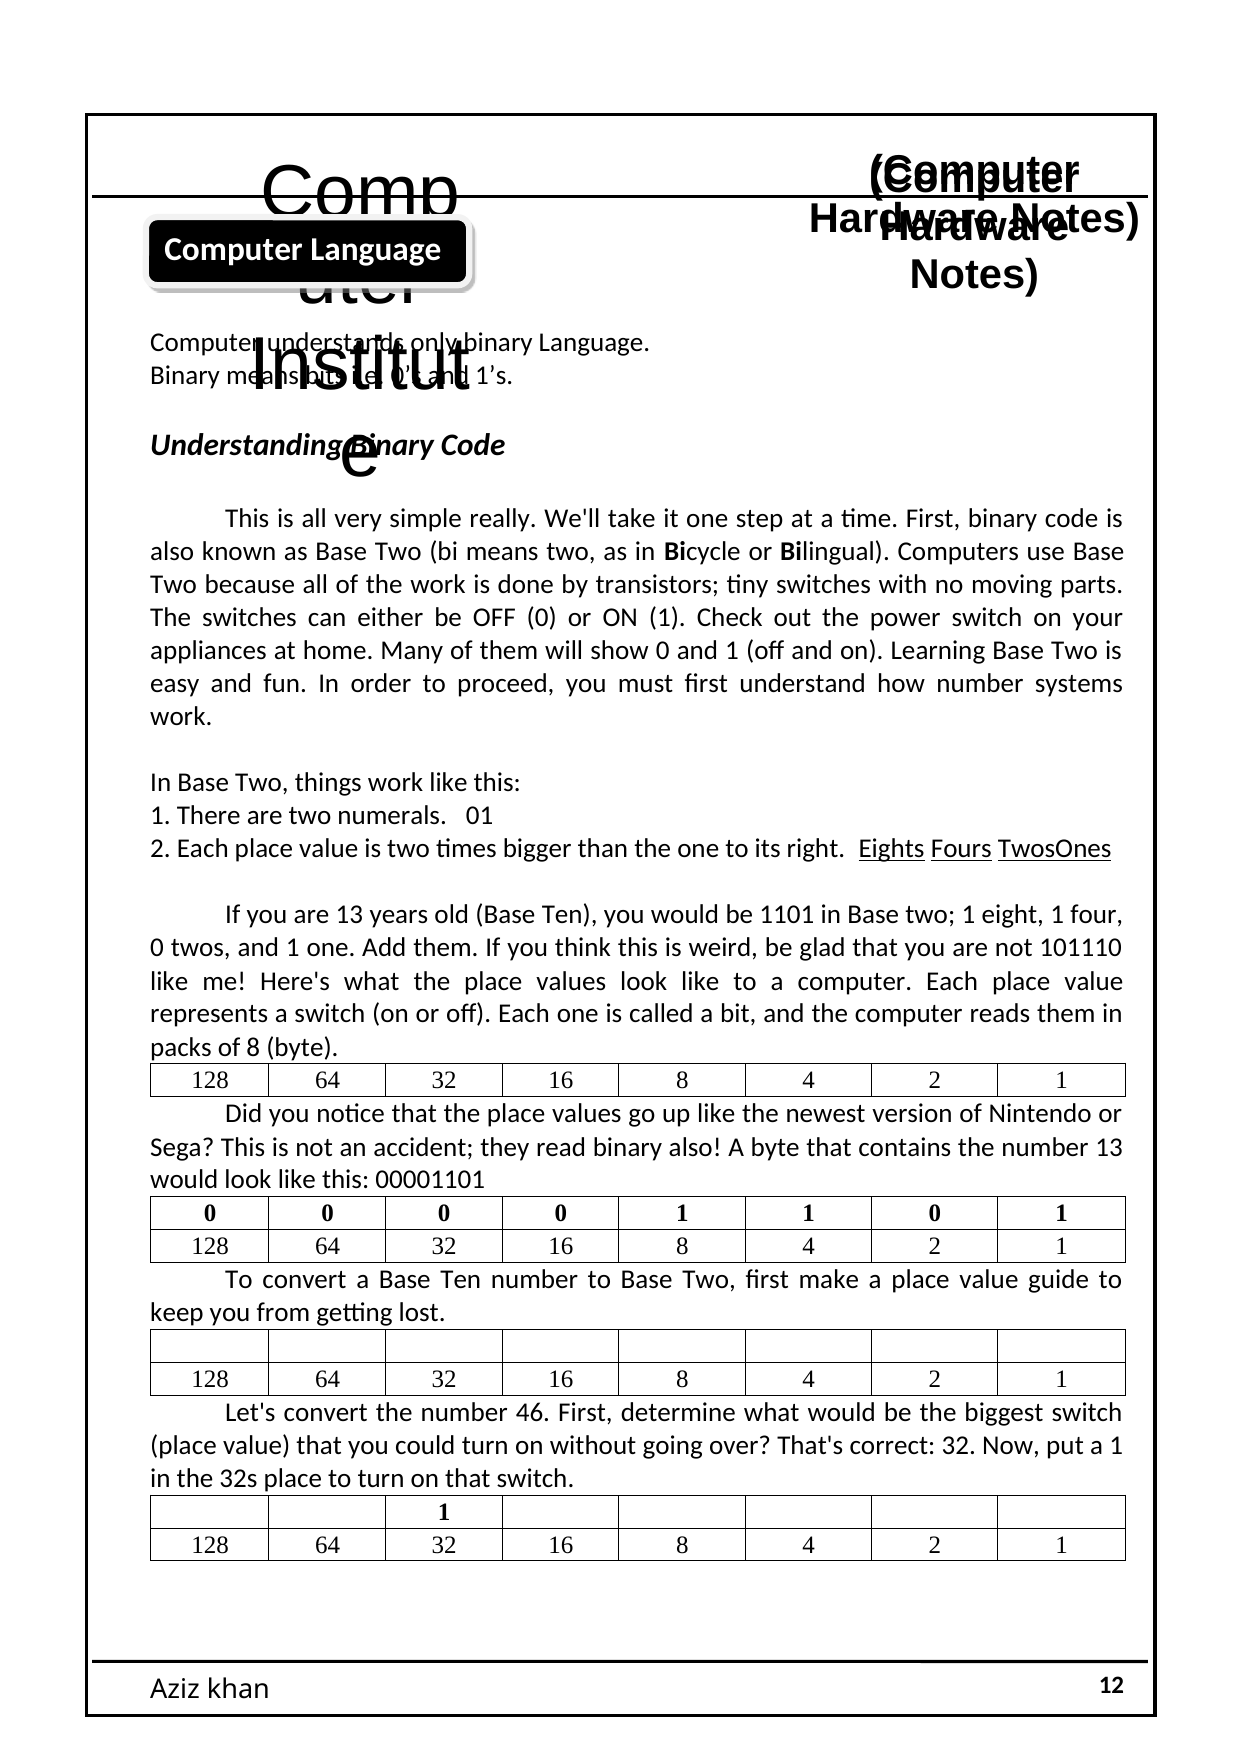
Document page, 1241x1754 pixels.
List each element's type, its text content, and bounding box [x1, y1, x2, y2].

table_header [503, 1496, 618, 1527]
table_cell 128 [151, 1529, 268, 1560]
table_header 16 [503, 1064, 618, 1096]
table_header [998, 1330, 1125, 1362]
text 1. There are two numerals. 01 [150, 798, 1125, 832]
table_header [151, 1496, 268, 1527]
text Did you notice that the place values go up like the newest version of Nintendo or Sega? This is not an accident; they read binary also! A byte that contains the number 13 would look like this: 00001101 [150, 1097, 1125, 1196]
table_header [269, 1496, 385, 1527]
table_header [872, 1330, 997, 1362]
table_header [998, 1496, 1125, 1527]
table_cell 1 [998, 1230, 1125, 1262]
table_cell 128 [151, 1230, 268, 1262]
table_cell 4 [746, 1230, 871, 1262]
table_header [619, 1330, 745, 1362]
table_cell 2 [872, 1363, 997, 1394]
table_header 1 [619, 1197, 745, 1229]
table_header [746, 1496, 871, 1527]
text 2. Each place value is two times bigger than the one to its right. Eights Fours TwosOnes [150, 832, 1125, 864]
table_cell 64 [269, 1363, 385, 1394]
table_header [503, 1330, 618, 1362]
table_cell 2 [872, 1230, 997, 1262]
text This is all very simple really. We'll take it one step at a time. First, binary code is also known as Base Two (bi means two, as in Bicycle or Bilingual). Computers use Base Two because all of the work is done by transistors; tiny switches with no moving parts. The switches can either be OFF (0) or ON (1). Check out the power switch on your appliances at home. Many of them will show 0 and 1 (off and on). Learning Base Two is easy and fun. In order to proceed, you must first understand how number systems work. [150, 501, 1125, 732]
table_header [269, 1330, 385, 1362]
table_cell 64 [269, 1230, 385, 1262]
table_cell 16 [503, 1230, 618, 1262]
table_header [151, 1330, 268, 1362]
text Binary means bits i.e. 0’s and 1’s. [150, 358, 1128, 392]
table_header 0 [503, 1197, 618, 1229]
text If you are 13 years old (Base Ten), you would be 1101 in Base two; 1 eight, 1 four, 0 twos, and 1 one. Add them. If you think this is weird, be glad that you are not 101110 like me! Here's what the place values look like to a computer. Each place value represents a switch (on or off). Each one is called a bit, and the computer reads them in packs of 8 (byte). [150, 898, 1125, 1063]
table_cell 1 [998, 1363, 1125, 1394]
table_header [872, 1496, 997, 1527]
table_cell 1 [998, 1529, 1125, 1560]
table_header 32 [386, 1064, 502, 1096]
table_header 0 [872, 1197, 997, 1229]
table_cell 32 [386, 1529, 502, 1560]
text In Base Two, things work like this: [150, 766, 1125, 798]
table_header 4 [746, 1064, 871, 1096]
table_cell 8 [619, 1363, 745, 1394]
table_cell 8 [619, 1230, 745, 1262]
table_cell 8 [619, 1529, 745, 1560]
table_header 128 [151, 1064, 268, 1096]
table_cell 32 [386, 1363, 502, 1394]
table_header 2 [872, 1064, 997, 1096]
table_header [386, 1330, 502, 1362]
table_cell 2 [872, 1529, 997, 1560]
table_cell 64 [269, 1529, 385, 1560]
table_header 1 [998, 1197, 1125, 1229]
table_header 1 [998, 1064, 1125, 1096]
table_header 0 [151, 1197, 268, 1229]
table_header [746, 1330, 871, 1362]
table_header [619, 1496, 745, 1527]
table_cell 4 [746, 1529, 871, 1560]
table_header 1 [386, 1496, 502, 1527]
text To convert a Base Ten number to Base Two, first make a place value guide to keep you from getting lost. [150, 1263, 1125, 1329]
table_header 1 [746, 1197, 871, 1229]
table_cell 4 [746, 1363, 871, 1394]
table_header 8 [619, 1064, 745, 1096]
table_header 64 [269, 1064, 385, 1096]
text Understanding Binary Code [150, 424, 1125, 463]
text Let's convert the number 46. First, determine what would be the biggest switch (place value) that you could turn on without going over? That's correct: 32. Now, put a 1 in the 32s place to turn on that switch. [150, 1396, 1125, 1494]
table_cell 16 [503, 1529, 618, 1560]
table_cell 32 [386, 1230, 502, 1262]
table_header 0 [386, 1197, 502, 1229]
table_cell 128 [151, 1363, 268, 1394]
table_cell 16 [503, 1363, 618, 1394]
table_header 0 [269, 1197, 385, 1229]
text Computer understands only binary Language. [150, 326, 1128, 358]
